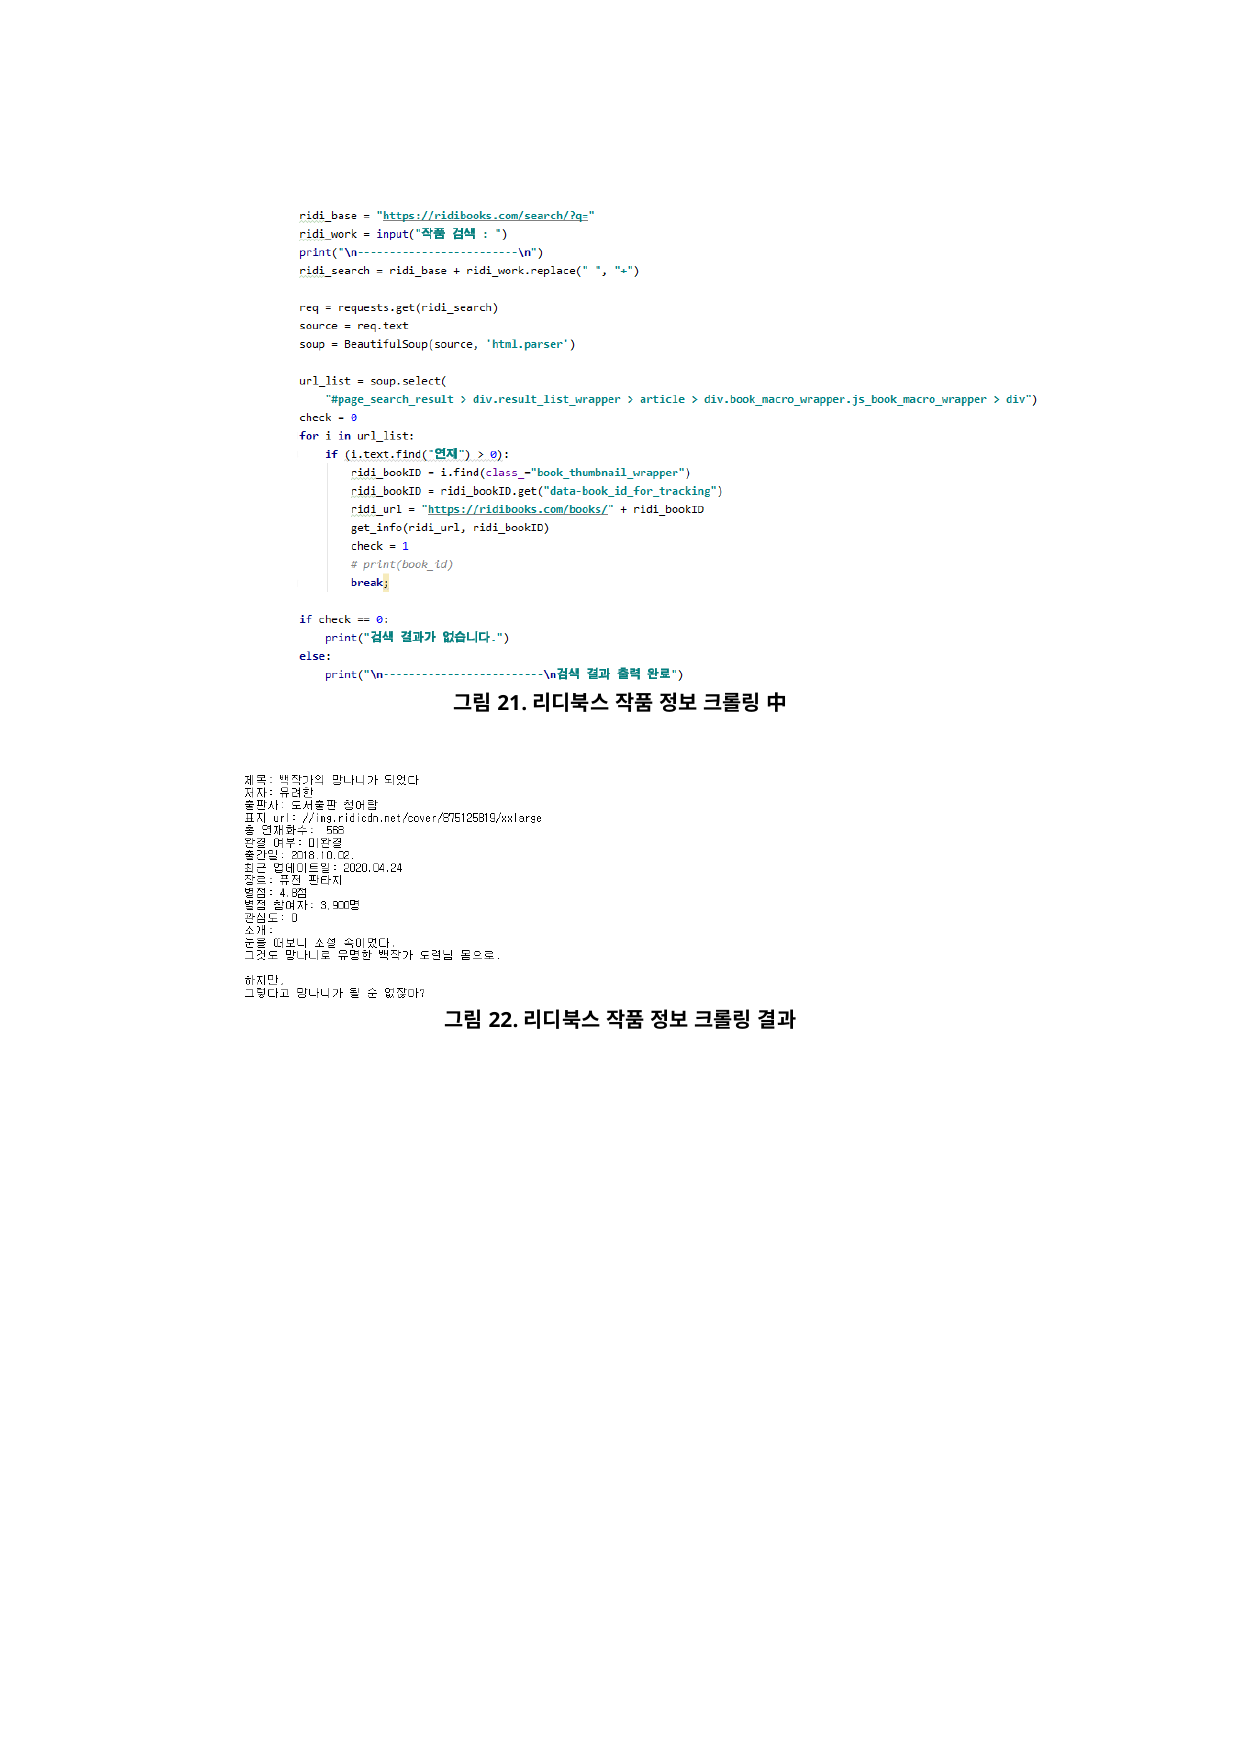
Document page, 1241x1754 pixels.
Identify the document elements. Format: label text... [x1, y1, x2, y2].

text 그림 22. 리디북스 작품 정보 크롤링 결과 [177, 1003, 1063, 1033]
picture [297, 206, 1066, 685]
picture [236, 769, 1004, 1004]
text 그림 21. 리디북스 작품 정보 크롤링 中 [177, 686, 1063, 716]
